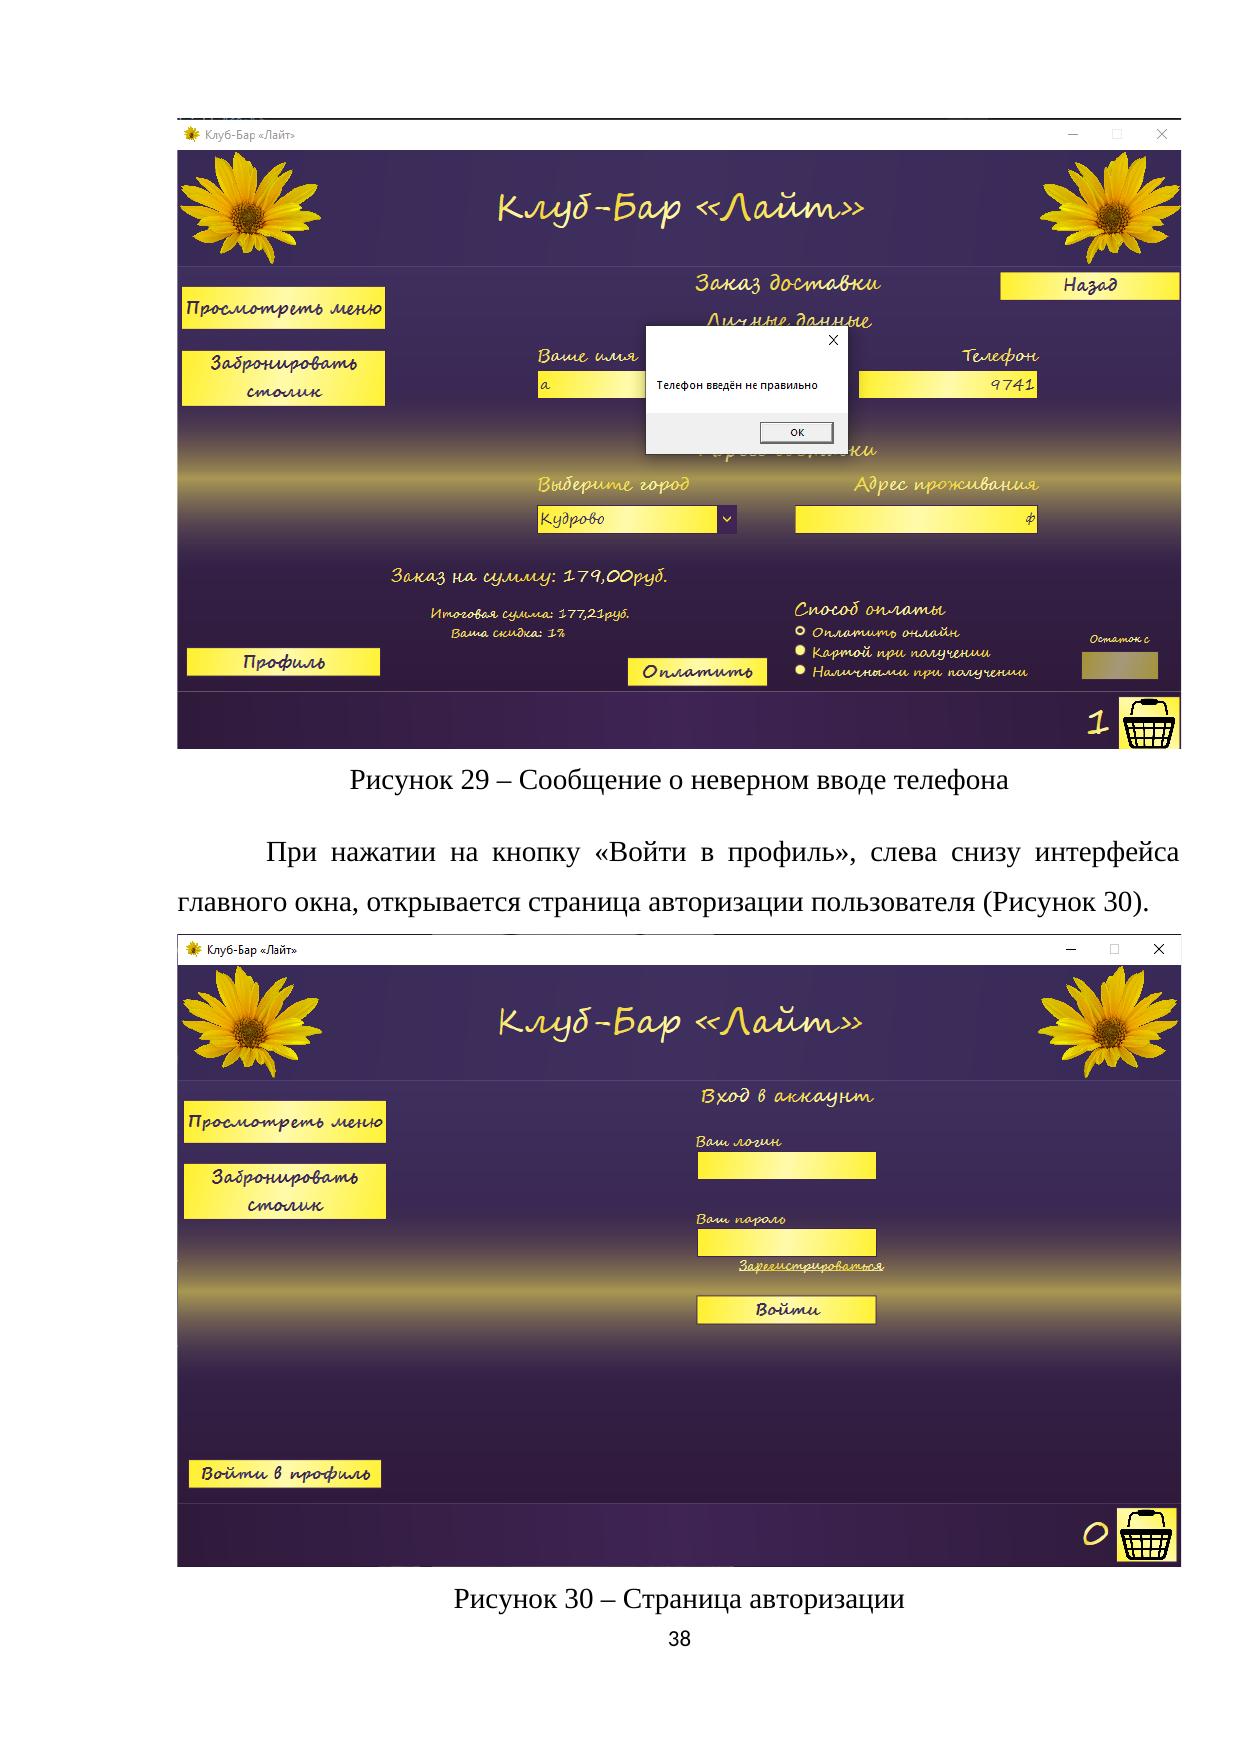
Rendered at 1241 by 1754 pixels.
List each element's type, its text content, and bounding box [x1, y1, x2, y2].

text При нажатии на кнопку «Войти в профиль», слева снизу интерфейса главного окна, открывается страница авторизации пользователя (Рисунок 30). [177, 834, 1181, 917]
picture [177, 934, 1182, 1567]
text Рисунок 29 – Сообщение о неверном вводе телефона [177, 762, 1181, 796]
text Рисунок 30 – Страница авторизации [177, 1581, 1181, 1615]
picture [177, 118, 1182, 749]
